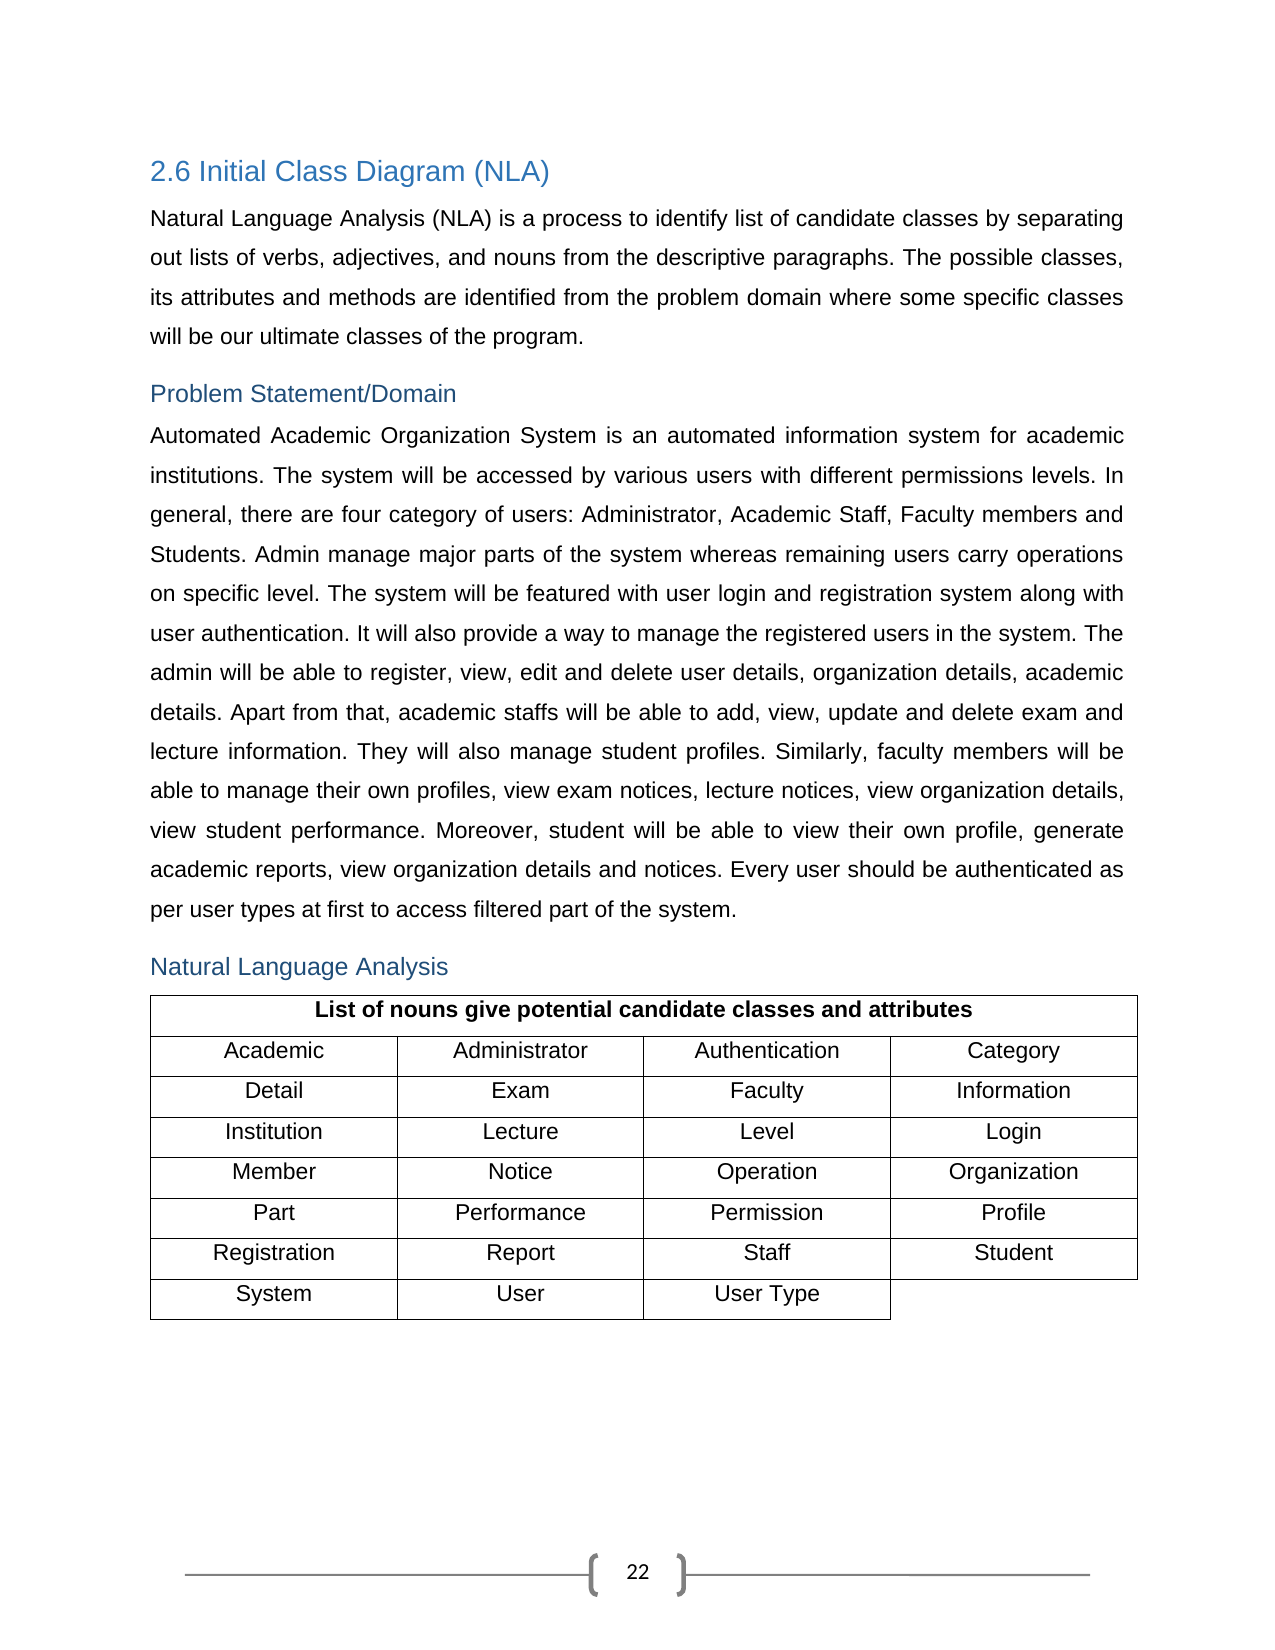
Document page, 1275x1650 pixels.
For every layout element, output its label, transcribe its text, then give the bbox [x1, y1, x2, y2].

text Natural Language Analysis [150, 952, 1125, 981]
table_cell Administrator [398, 1037, 643, 1076]
table_cell Authentication [644, 1037, 890, 1076]
table_cell Staff [644, 1239, 890, 1279]
table_cell Detail [151, 1077, 397, 1117]
table_cell Academic [151, 1037, 397, 1076]
table_cell Exam [398, 1077, 643, 1117]
text 2.6 Initial Class Diagram (NLA) [150, 154, 1125, 188]
table_cell Permission [644, 1199, 890, 1238]
table_cell Part [151, 1199, 397, 1238]
text Automated Academic Organization System is an automated information system for academic institutions. The system will be accessed by various users with different permissions levels. In general, there are four category of users: Administrator, Academic Staff, Faculty members and Students. Admin manage major parts of the system whereas remaining users carry operations on specific level. The system will be featured with user login and registration system along with user authentication. It will also provide a way to manage the registered users in the system. The admin will be able to register, view, edit and delete user details, organization details, academic details. Apart from that, academic staffs will be able to add, view, update and delete exam and lecture information. They will also manage student profiles. Similarly, faculty members will be able to manage their own profiles, view exam notices, lecture notices, view organization details, view student performance. Moreover, student will be able to view their own profile, generate academic reports, view organization details and notices. Every user should be authenticated as per user types at first to access filtered part of the system. [150, 422, 1125, 922]
table_cell Operation [644, 1158, 890, 1198]
table_cell Profile [891, 1199, 1137, 1238]
table_cell Member [151, 1158, 397, 1198]
table_cell Lecture [398, 1118, 643, 1157]
table_cell Organization [891, 1158, 1137, 1198]
table_cell Notice [398, 1158, 643, 1198]
table_cell Faculty [644, 1077, 890, 1117]
text Natural Language Analysis (NLA) is a process to identify list of candidate classes by separating out lists of verbs, adjectives, and nouns from the descriptive paragraphs. The possible classes, its attributes and methods are identified from the problem domain where some specific classes will be our ultimate classes of the program. [150, 204, 1125, 349]
table_cell Login [891, 1118, 1137, 1157]
table_cell Student [891, 1239, 1137, 1279]
table_cell Level [644, 1118, 890, 1157]
table_cell Information [891, 1077, 1137, 1117]
table_cell Category [891, 1037, 1137, 1076]
table_cell Registration [151, 1239, 397, 1279]
table_cell Performance [398, 1199, 643, 1238]
table_cell System [151, 1280, 397, 1319]
table_header List of nouns give potential candidate classes and attributes [151, 996, 1137, 1036]
table_cell Institution [151, 1118, 397, 1157]
text Problem Statement/Domain [150, 379, 1125, 408]
table_cell User Type [644, 1280, 890, 1319]
table_cell User [398, 1280, 643, 1319]
table_cell Report [398, 1239, 643, 1279]
